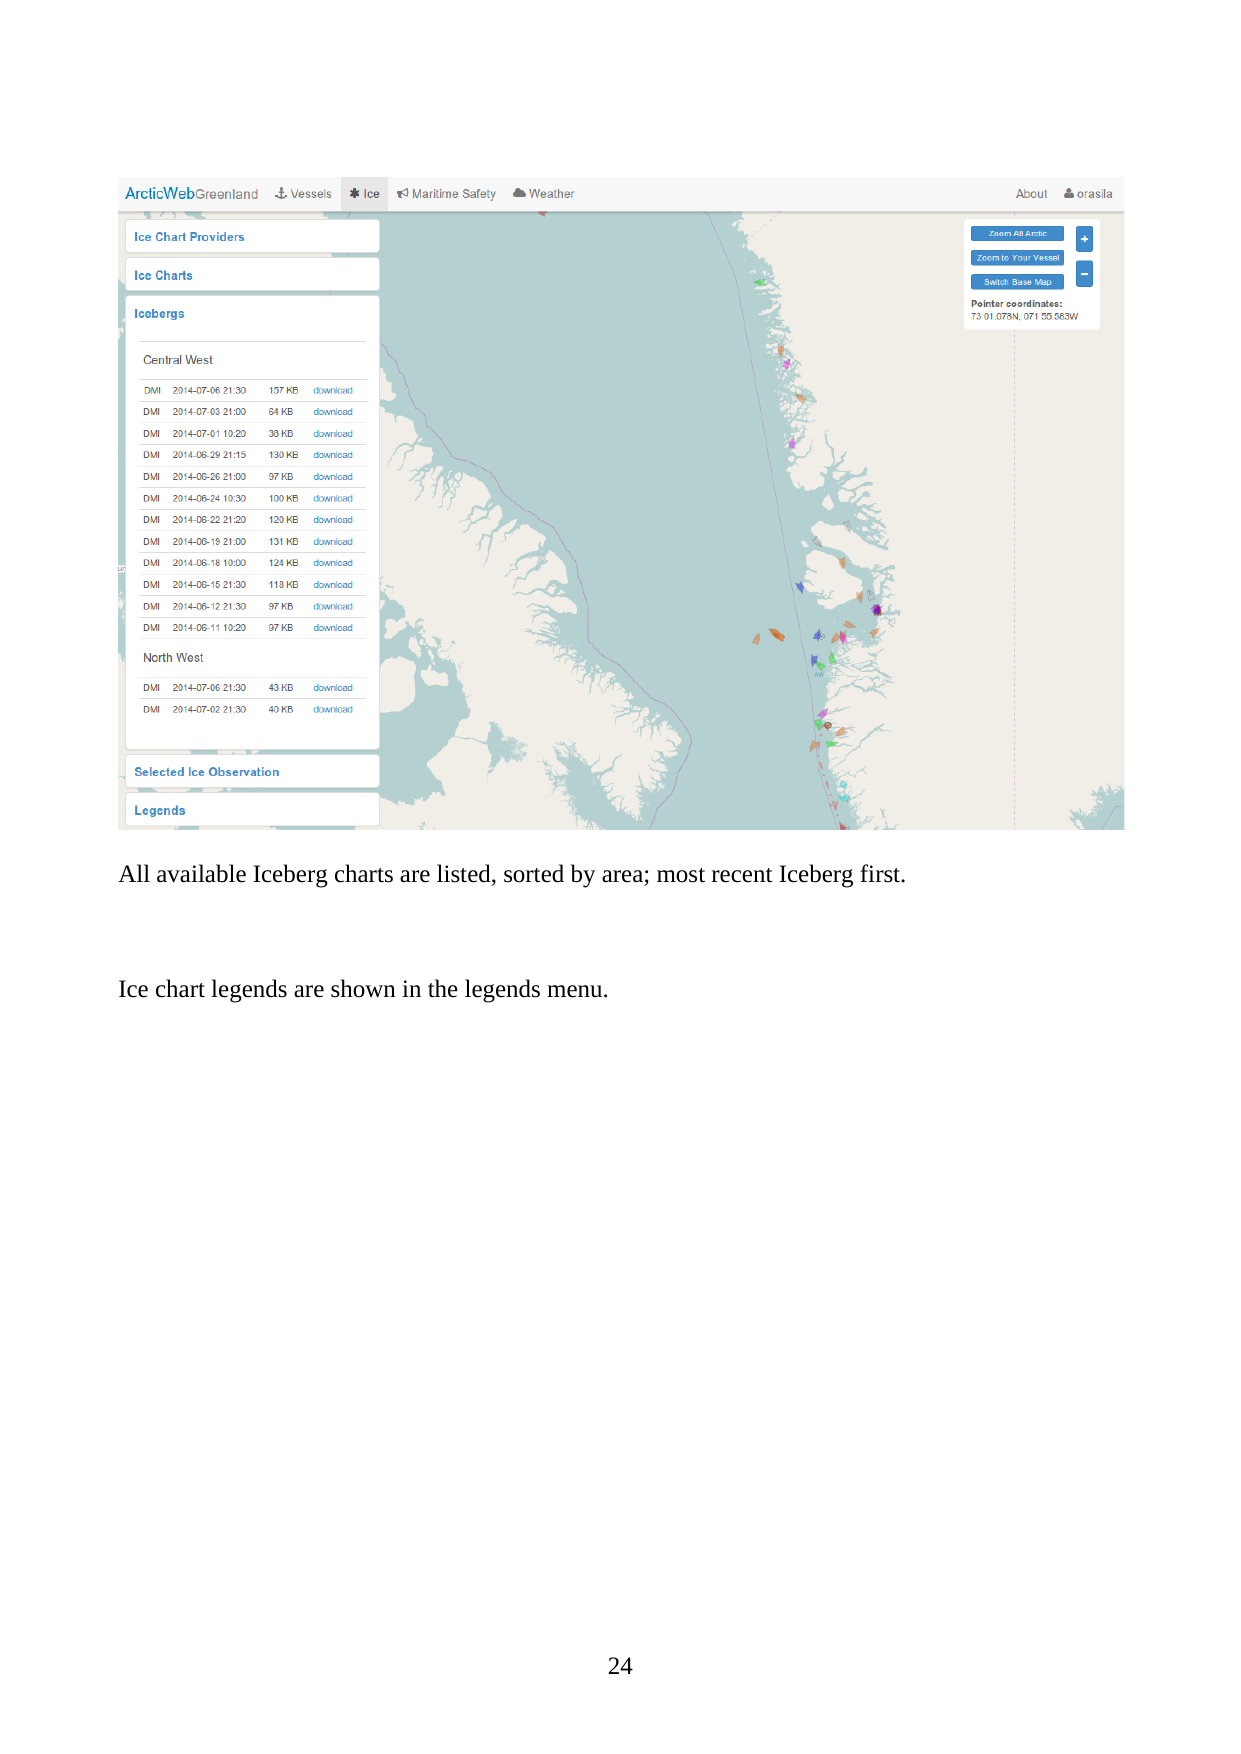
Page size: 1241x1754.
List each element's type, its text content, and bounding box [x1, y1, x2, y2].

picture [118, 177, 1125, 830]
text All available Iceberg charts are listed, sorted by area; most recent Iceberg first. [118, 859, 1122, 887]
text Ice chart legends are shown in the legends menu. [118, 974, 1122, 1002]
